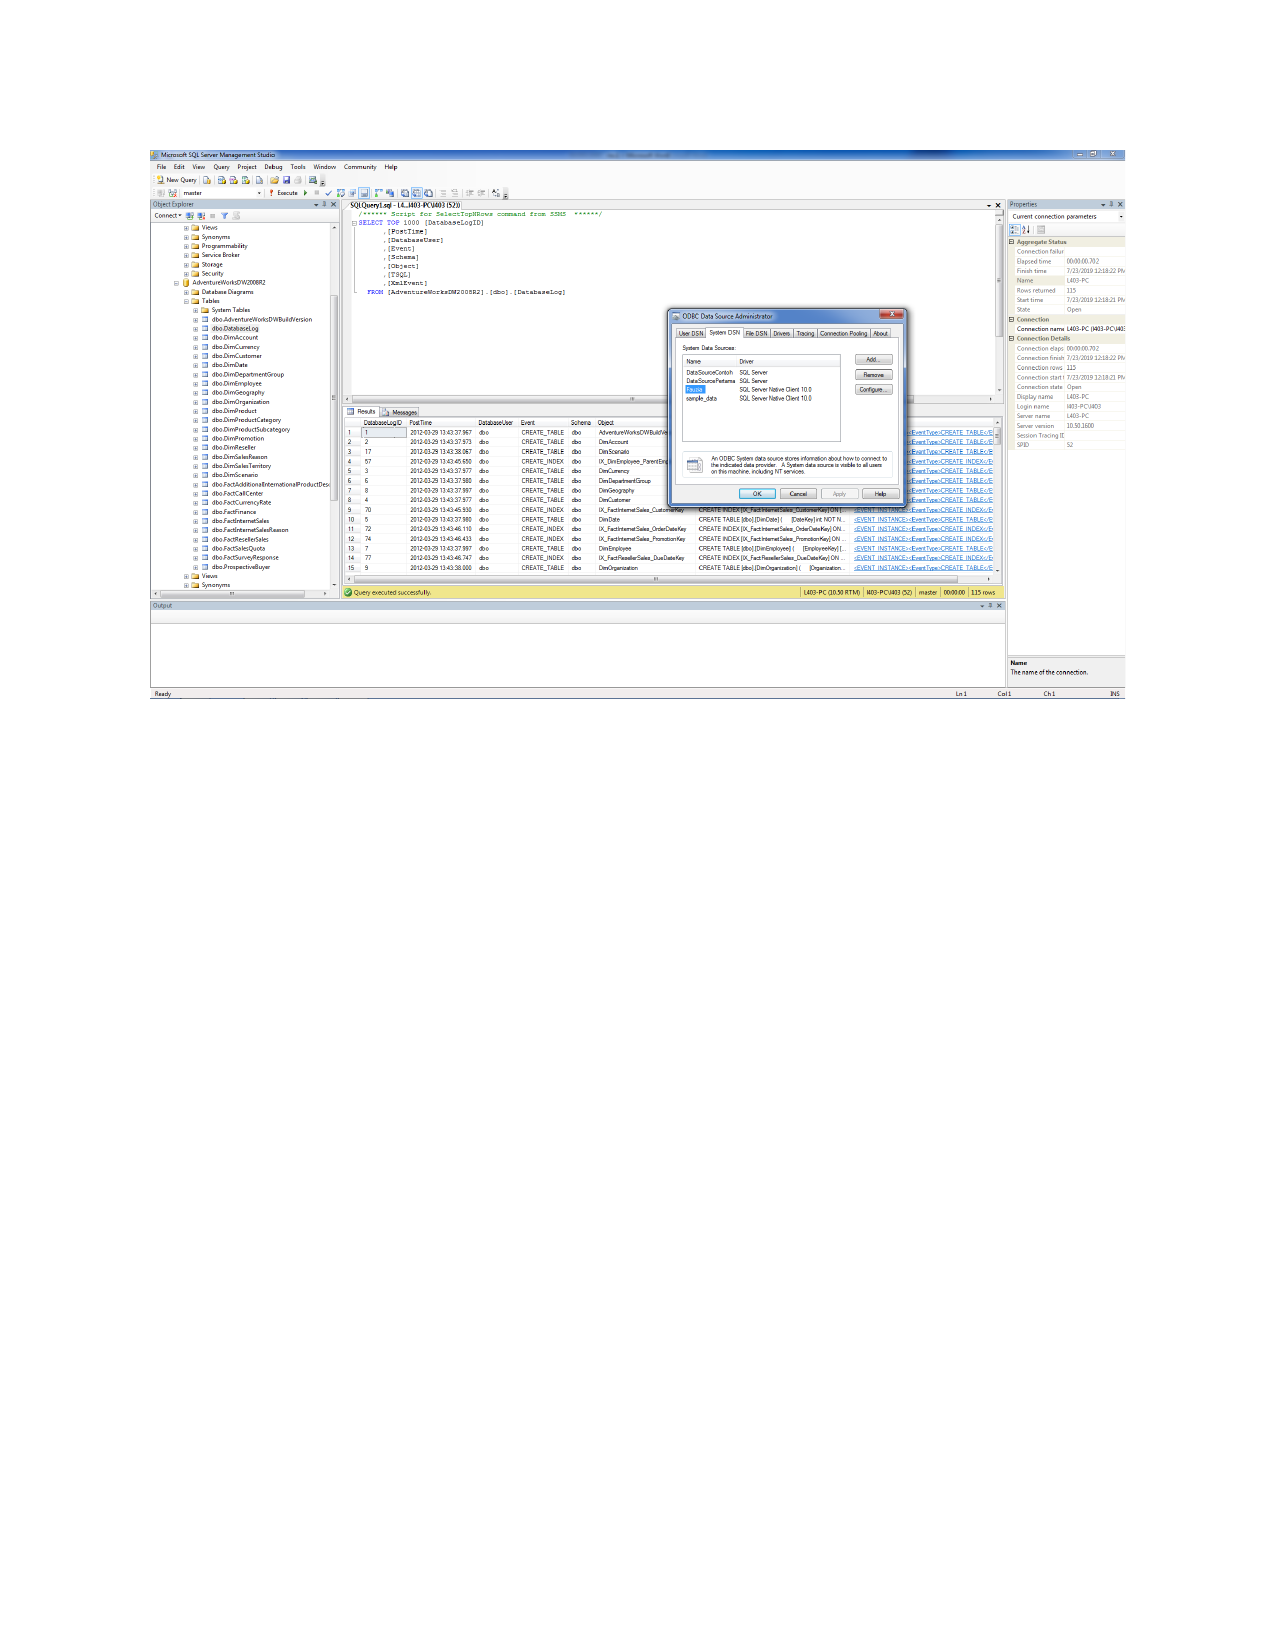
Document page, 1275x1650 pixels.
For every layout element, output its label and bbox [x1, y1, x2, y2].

picture [150, 150, 1125, 699]
